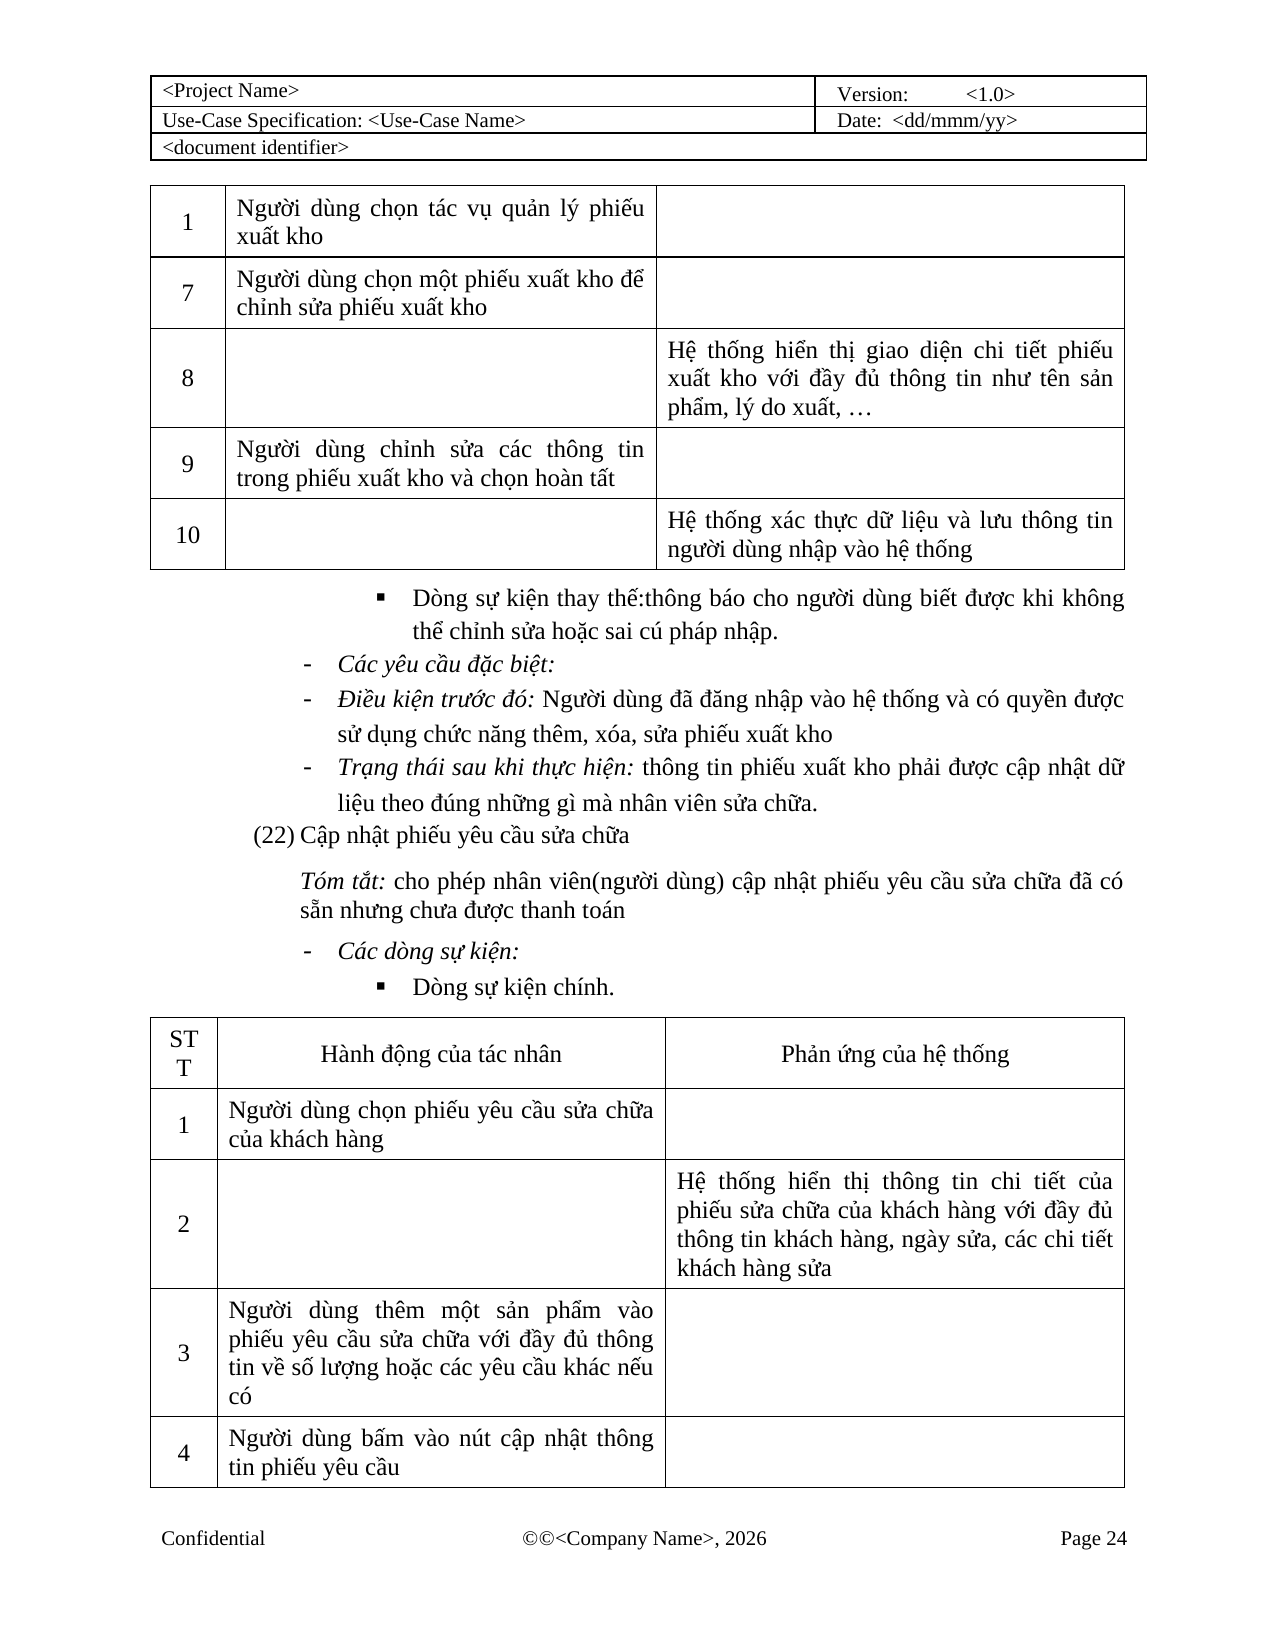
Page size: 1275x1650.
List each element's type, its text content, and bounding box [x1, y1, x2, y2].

table_cell [226, 329, 656, 427]
table_cell 2 [151, 1160, 217, 1288]
table_cell 1 [151, 1089, 217, 1159]
table_cell 4 [151, 1417, 217, 1487]
table_cell Hệ thống xác thực dữ liệu và lưu thông tin người dùng nhập vào hệ thống [657, 499, 1124, 569]
table_cell [226, 499, 656, 569]
table_cell 9 [151, 428, 225, 498]
table_cell [657, 428, 1124, 498]
list Điều kiện trước đó: Người dùng đã đăng nhập vào hệ thống và có quyền được sử dụng chức năng thêm, xóa, sửa phiếu xuất kho [300, 684, 1125, 748]
table_cell 7 [151, 258, 225, 327]
table_cell 3 [151, 1289, 217, 1416]
text Tóm tắt: cho phép nhân viên(người dùng) cập nhật phiếu yêu cầu sửa chữa đã có sẵn nhưng chưa được thanh toán [300, 866, 1125, 924]
list Các dòng sự kiện: [300, 936, 1125, 967]
table_cell [657, 258, 1124, 327]
table_header STT [151, 1018, 217, 1088]
table_cell [666, 1417, 1124, 1487]
list Cập nhật phiếu yêu cầu sửa chữa [253, 821, 1125, 849]
table_cell 10 [151, 499, 225, 569]
table_cell Người dùng chọn tác vụ quản lý phiếu xuất kho [226, 186, 656, 256]
table_cell Hệ thống hiển thị thông tin chi tiết của phiếu sửa chữa của khách hàng với đầy đủ thông tin khách hàng, ngày sửa, các chi tiết khách hàng sửa [666, 1160, 1124, 1288]
table_cell Người dùng chọn phiếu yêu cầu sửa chữa của khách hàng [218, 1089, 665, 1159]
table_cell Người dùng chỉnh sửa các thông tin trong phiếu xuất kho và chọn hoàn tất [226, 428, 656, 498]
table_cell [657, 186, 1124, 256]
table_cell Người dùng bấm vào nút cập nhật thông tin phiếu yêu cầu [218, 1417, 665, 1487]
list Các yêu cầu đặc biệt: [300, 649, 1125, 680]
table_cell Người dùng thêm một sản phẩm vào phiếu yêu cầu sửa chữa với đầy đủ thông tin về số lượng hoặc các yêu cầu khác nếu có [218, 1289, 665, 1416]
list Dòng sự kiện thay thế:thông báo cho người dùng biết được khi không thể chỉnh sửa hoặc sai cú pháp nhập. [375, 583, 1125, 645]
list Trạng thái sau khi thực hiện: thông tin phiếu xuất kho phải được cập nhật dữ liệu theo đúng những gì mà nhân viên sửa chữa. [300, 752, 1125, 816]
table_cell [666, 1089, 1124, 1159]
table_cell 8 [151, 329, 225, 427]
table_cell [666, 1289, 1124, 1416]
table_cell [218, 1160, 665, 1288]
table_header Hành động của tác nhân [218, 1018, 665, 1088]
table_cell Người dùng chọn một phiếu xuất kho để chỉnh sửa phiếu xuất kho [226, 258, 656, 327]
table_cell 1 [151, 186, 225, 256]
table_cell Hệ thống hiển thị giao diện chi tiết phiếu xuất kho với đầy đủ thông tin như tên sản phẩm, lý do xuất, … [657, 329, 1124, 427]
list Dòng sự kiện chính. [375, 972, 1125, 1000]
table_header Phản ứng của hệ thống [666, 1018, 1124, 1088]
